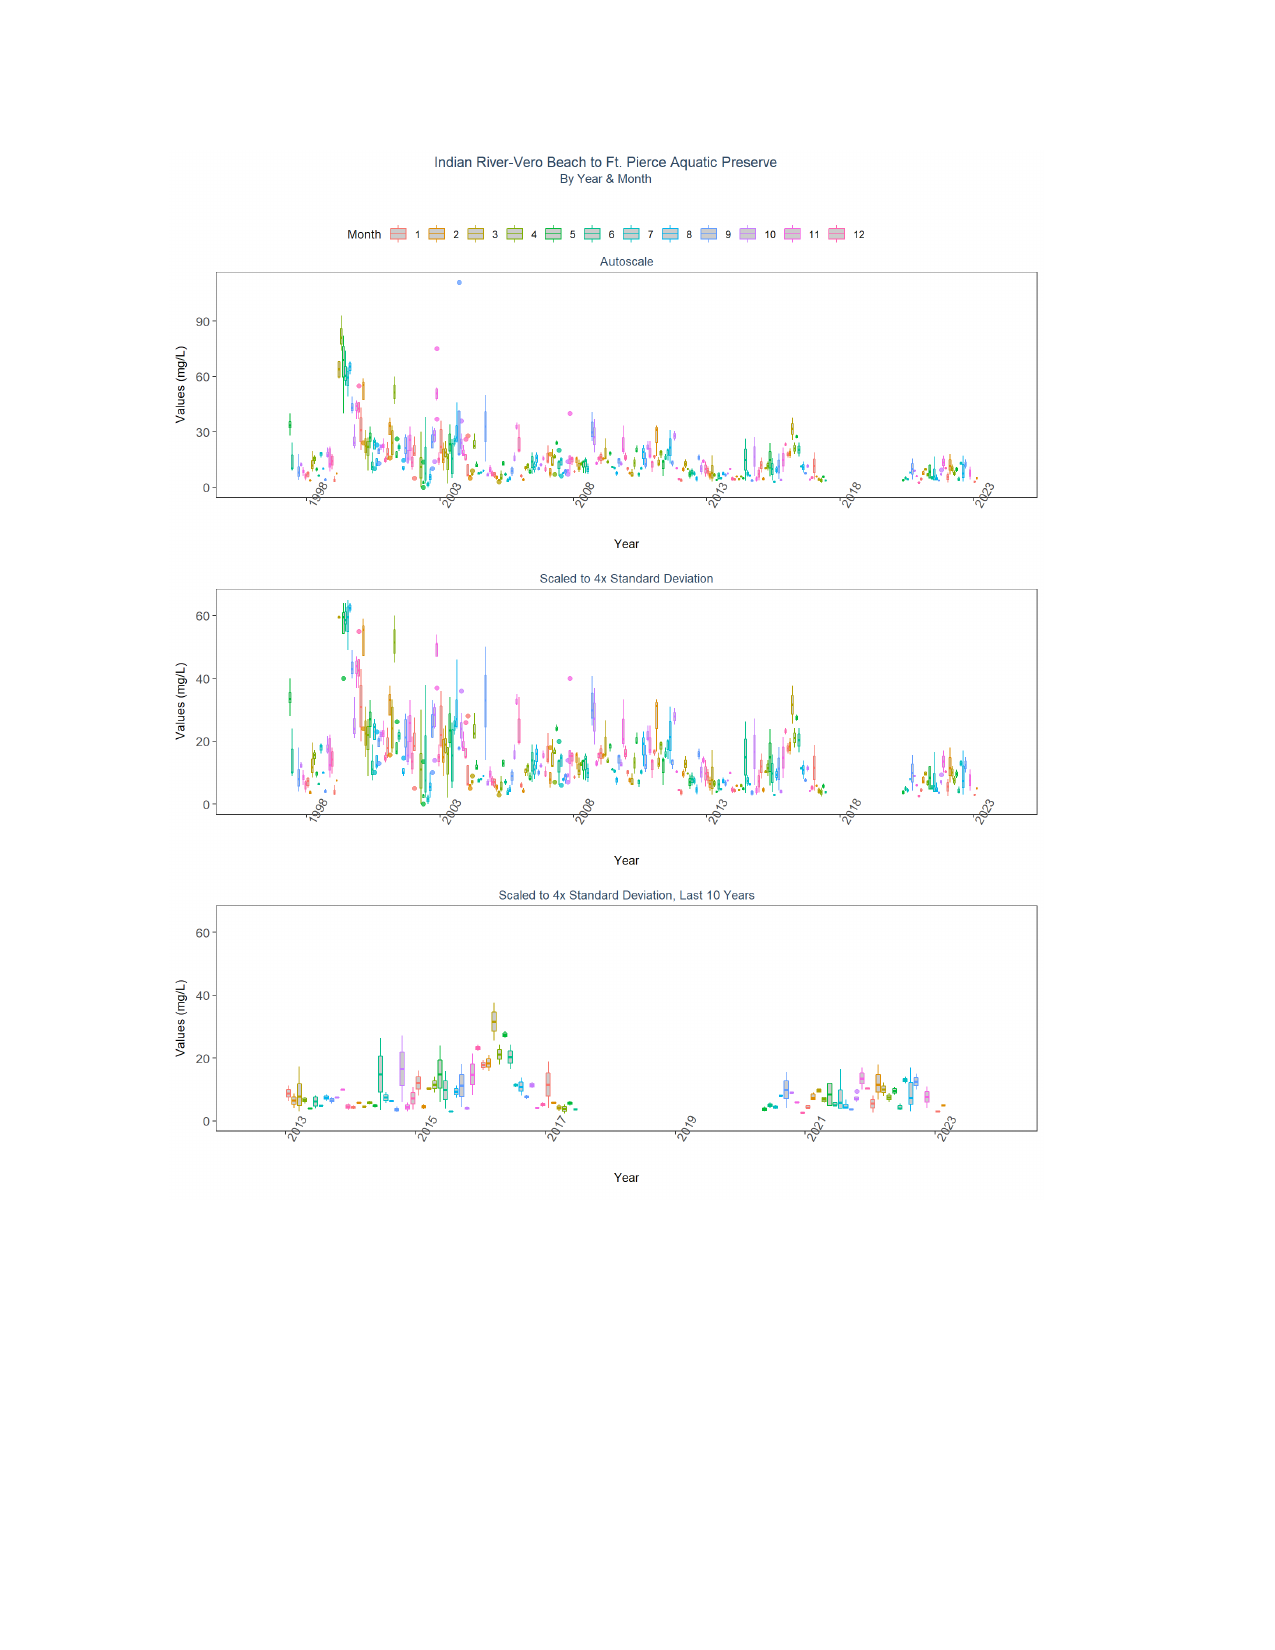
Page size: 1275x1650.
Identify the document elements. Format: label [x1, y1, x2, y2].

picture [168, 150, 1044, 1200]
